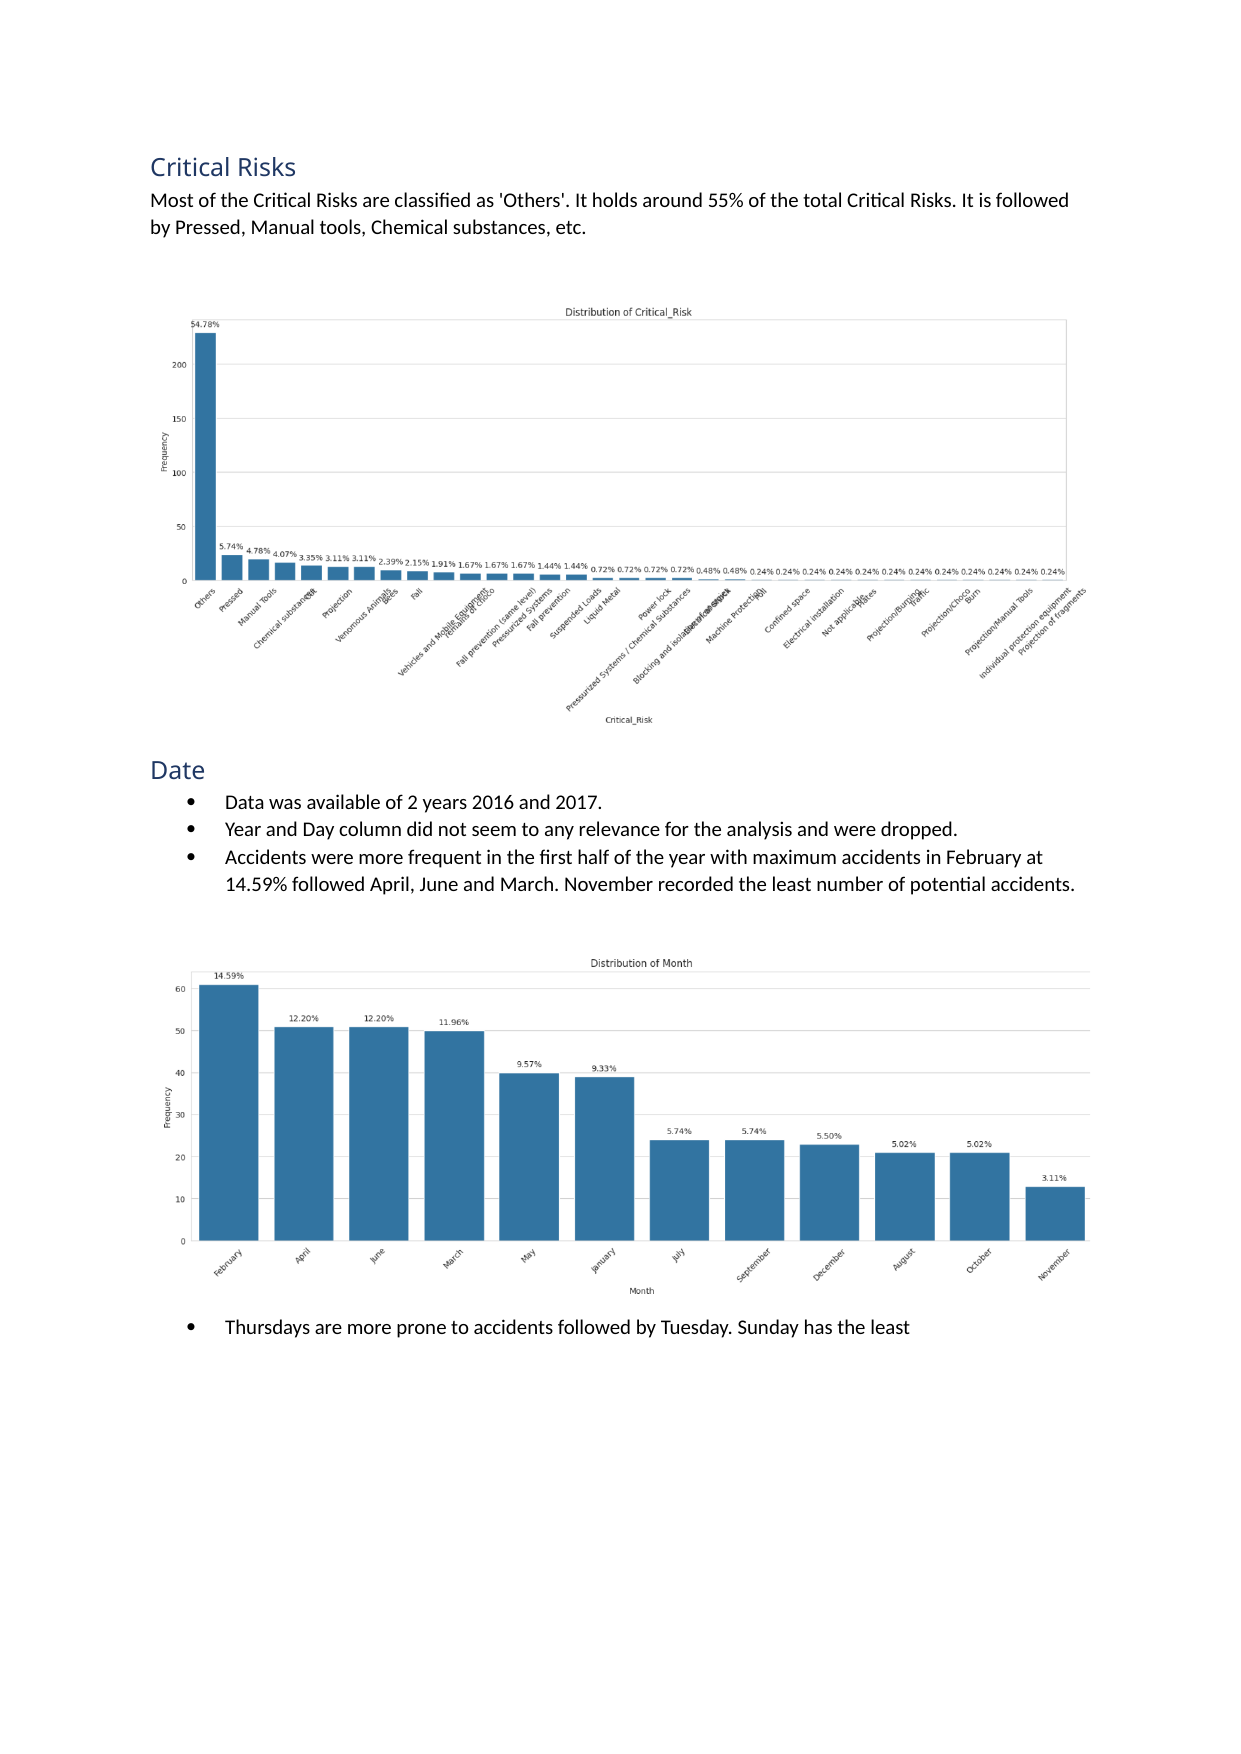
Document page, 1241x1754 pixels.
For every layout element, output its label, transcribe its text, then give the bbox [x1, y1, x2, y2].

subtitle Date [150, 752, 1090, 787]
subtitle Critical Risks [150, 150, 1090, 184]
list Thursdays are more prone to accidents followed by Tuesday. Sunday has the least [187, 1314, 1090, 1340]
picture [150, 959, 1091, 1296]
list Year and Day column did not seem to any relevance for the analysis and were dropped. [187, 817, 1090, 842]
list Accidents were more frequent in the first half of the year with maximum accidents in February at 14.59% followed April, June and March. November recorded the least number of potential accidents. [187, 844, 1090, 897]
text Most of the Critical Risks are classified as 'Others'. It holds around 55% of the total Critical Risks. It is followed by Pressed, Manual tools, Chemical substances, etc. [150, 187, 1090, 239]
list Data was available of 2 years 2016 and 2017. [187, 789, 1090, 815]
picture [150, 302, 1091, 734]
